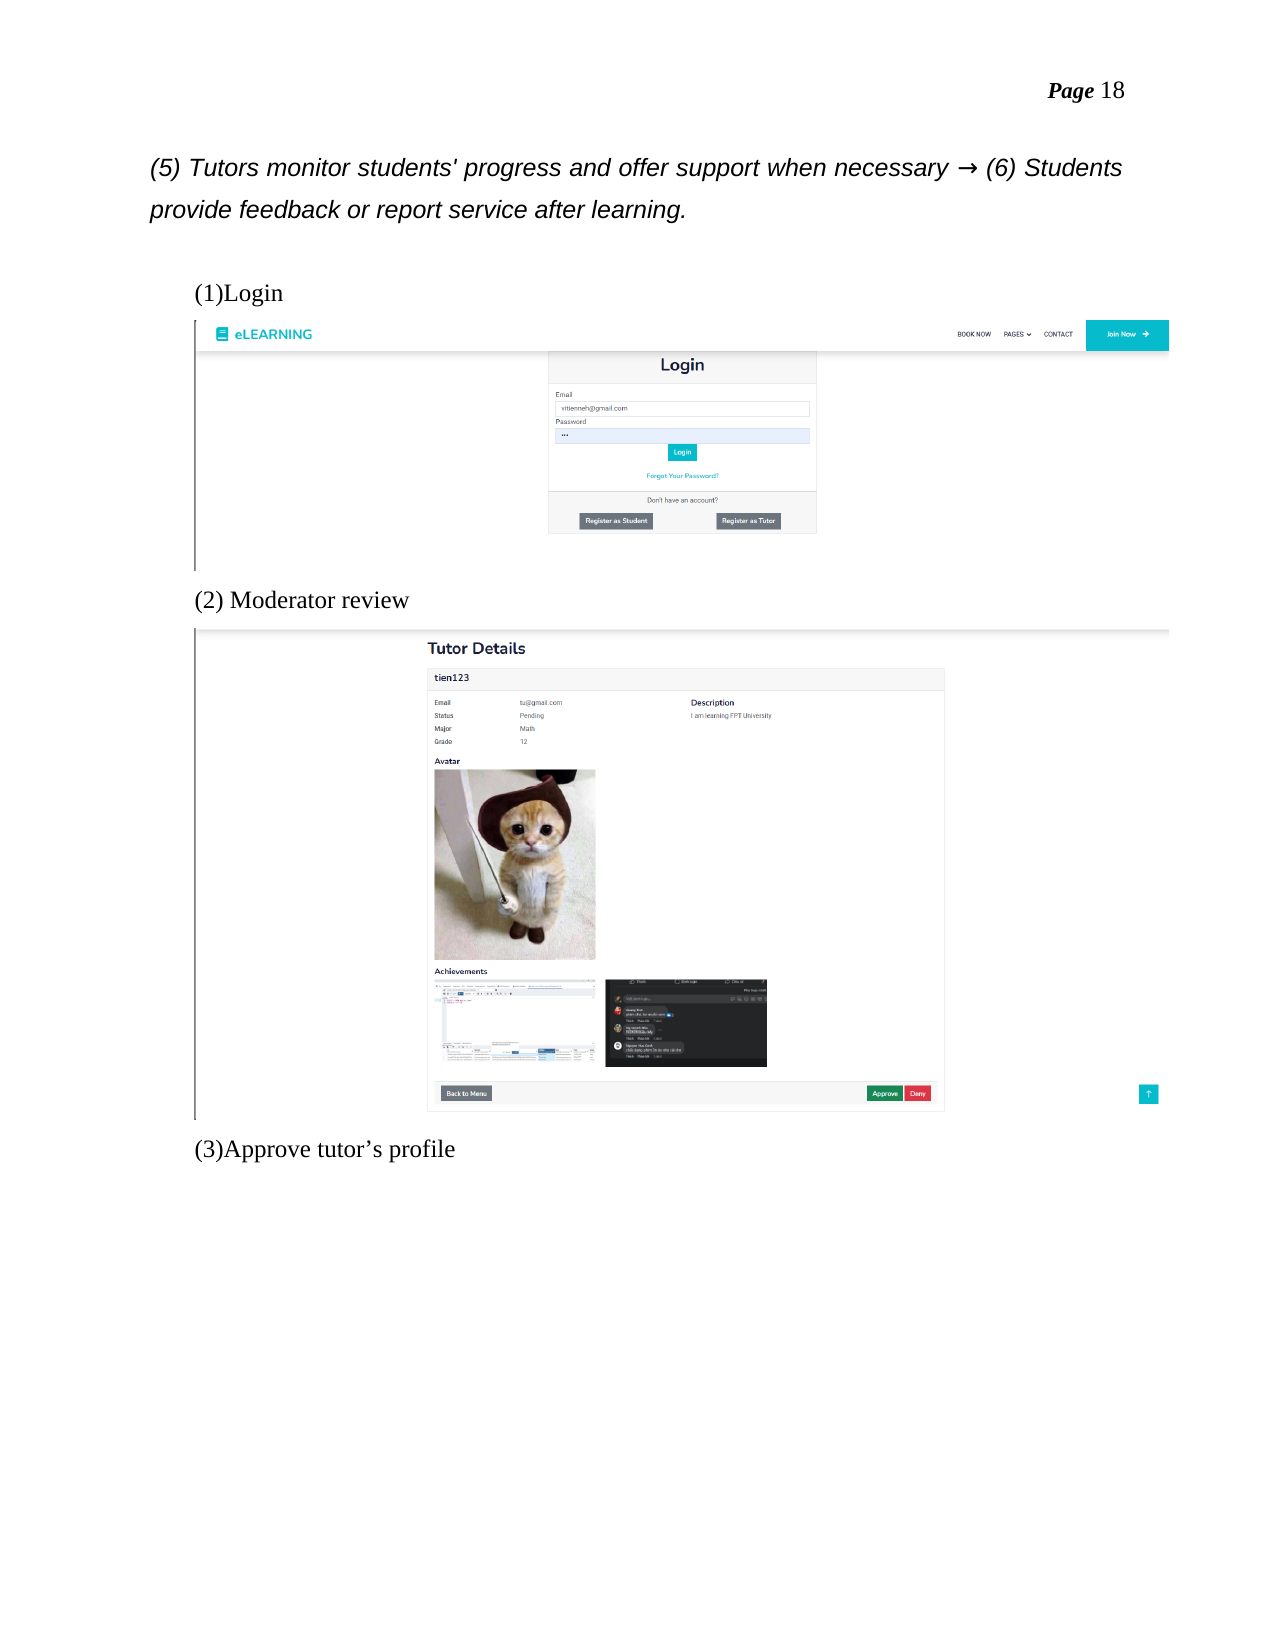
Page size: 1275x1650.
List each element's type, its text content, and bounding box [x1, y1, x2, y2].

text (2) Moderator review [194, 585, 1125, 614]
picture [194, 320, 1170, 571]
text (1)Login [194, 278, 1125, 306]
picture [194, 628, 1170, 1120]
text (3)Approve tutor’s profile [194, 1134, 1125, 1163]
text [150, 150, 1125, 224]
